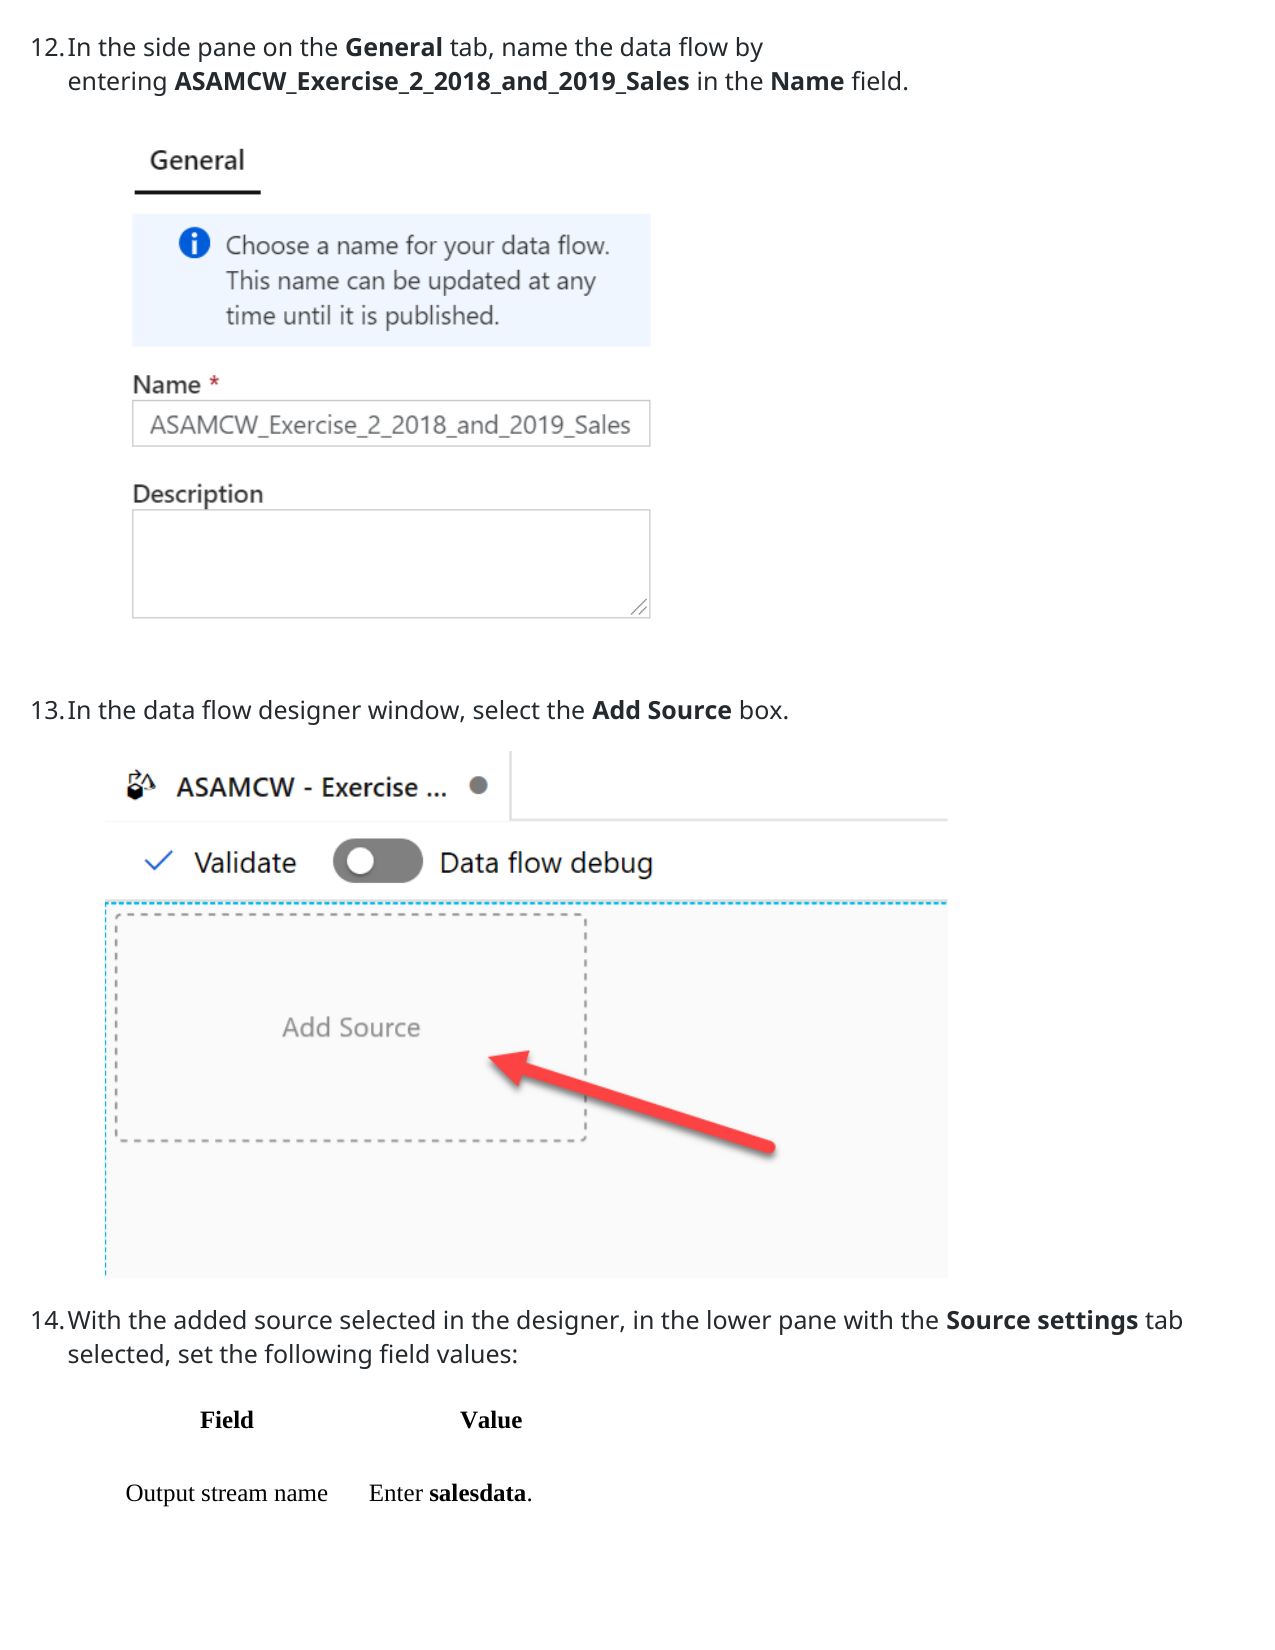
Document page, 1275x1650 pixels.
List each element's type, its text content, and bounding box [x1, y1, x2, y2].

table_header Field [105, 1396, 348, 1468]
table_header Value [349, 1396, 633, 1468]
list With the added source selected in the designer, in the lower pane with the Source settings tab selected, set the following field values: [30, 1303, 1200, 1371]
picture [105, 123, 674, 668]
list In the data flow designer window, select the Add Source box. [30, 692, 1200, 726]
table_cell Enter salesdata. [349, 1468, 633, 1541]
picture [105, 751, 948, 1278]
table_cell Output stream name [105, 1468, 348, 1541]
list In the side pane on the General tab, name the data flow by entering ASAMCW_Exercise_2_2018_and_2019_Sales in the Name field. [30, 30, 1200, 98]
